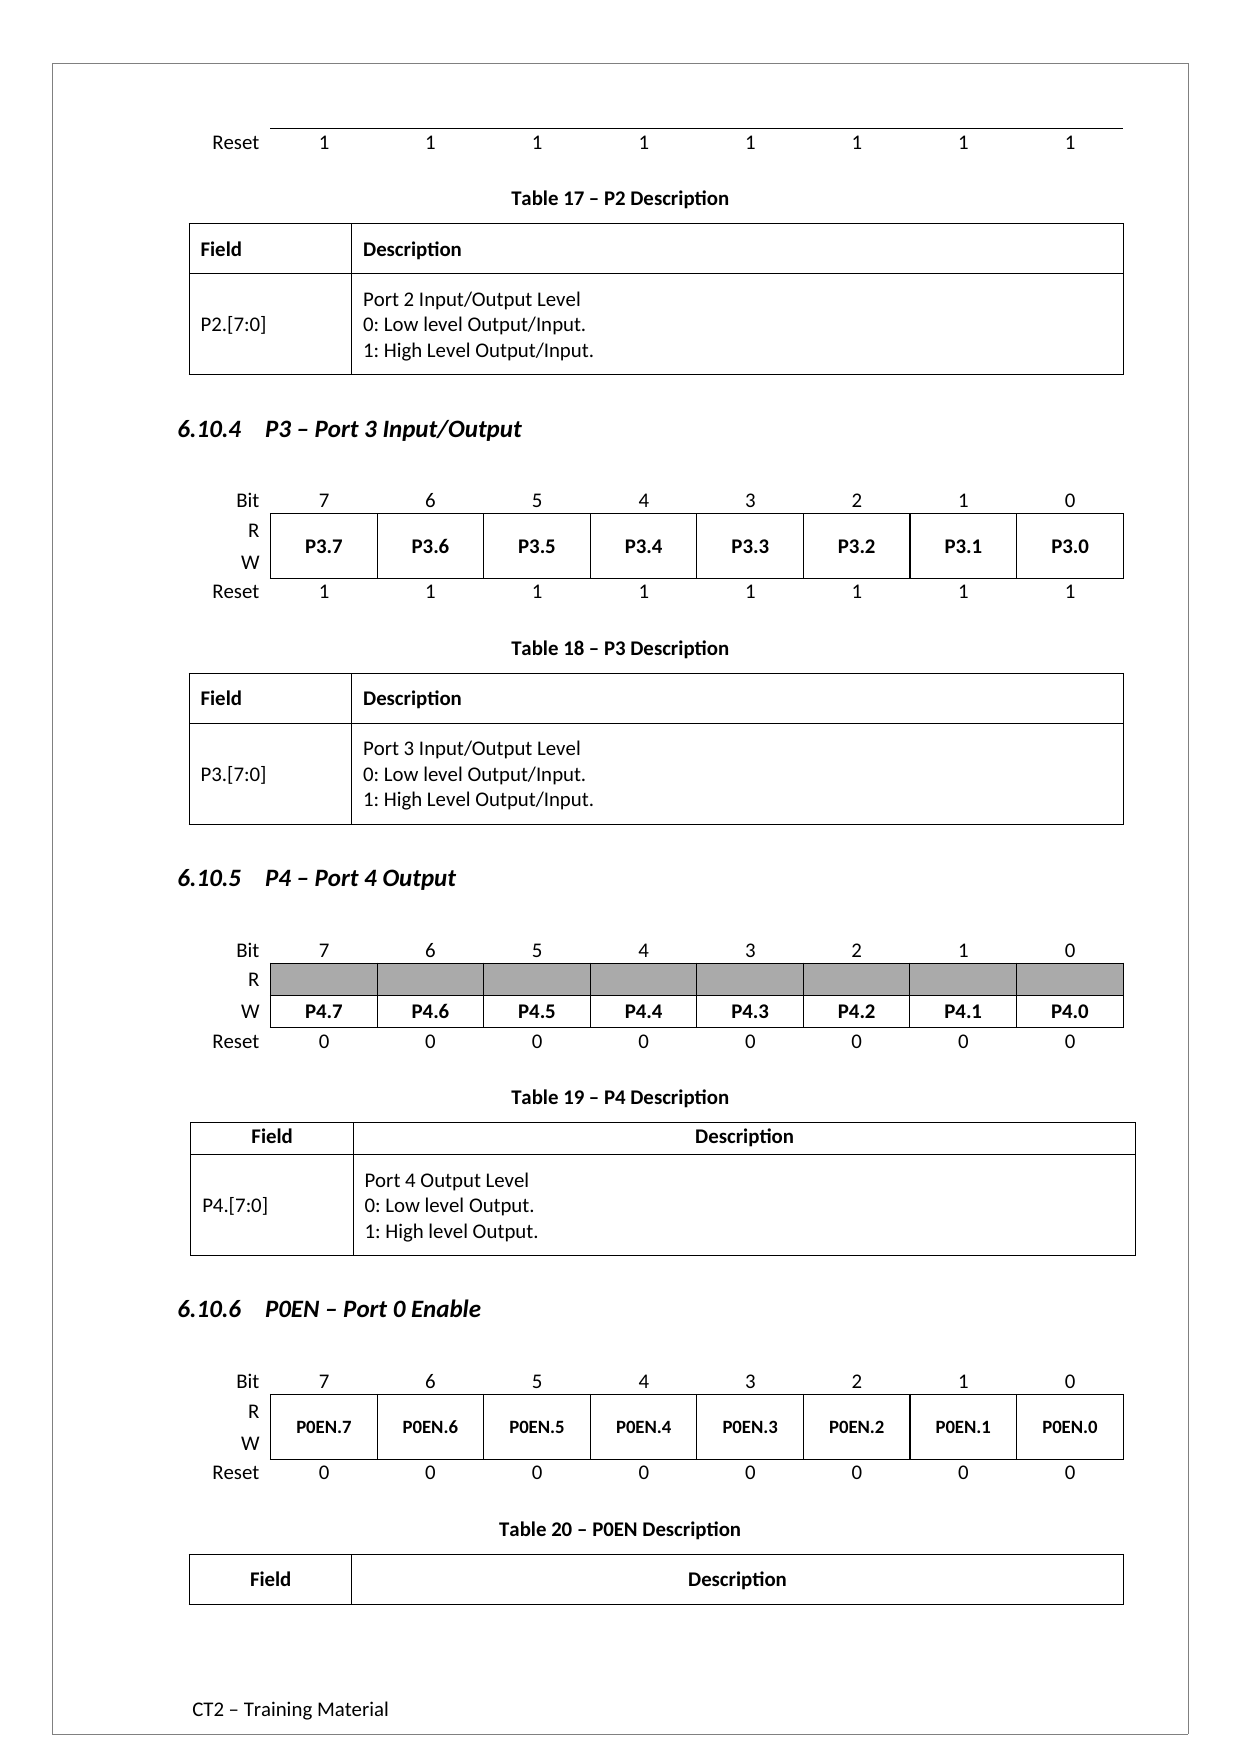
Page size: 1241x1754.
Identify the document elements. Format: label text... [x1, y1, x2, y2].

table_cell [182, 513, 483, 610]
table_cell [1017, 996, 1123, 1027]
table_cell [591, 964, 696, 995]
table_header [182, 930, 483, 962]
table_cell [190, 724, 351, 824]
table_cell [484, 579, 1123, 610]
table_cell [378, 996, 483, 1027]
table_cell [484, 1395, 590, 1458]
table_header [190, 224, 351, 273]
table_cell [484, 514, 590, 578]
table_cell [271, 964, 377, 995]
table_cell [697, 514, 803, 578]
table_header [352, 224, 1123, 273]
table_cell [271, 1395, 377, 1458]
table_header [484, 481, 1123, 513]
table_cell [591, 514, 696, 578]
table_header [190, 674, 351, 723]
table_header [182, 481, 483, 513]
subtitle P3 – Port 3 Input/Output [117, 413, 1123, 443]
text Table 20 – P0EN Description [117, 1516, 1123, 1541]
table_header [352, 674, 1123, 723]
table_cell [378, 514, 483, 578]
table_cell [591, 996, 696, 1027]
subtitle P4 – Port 4 Output [117, 862, 1123, 893]
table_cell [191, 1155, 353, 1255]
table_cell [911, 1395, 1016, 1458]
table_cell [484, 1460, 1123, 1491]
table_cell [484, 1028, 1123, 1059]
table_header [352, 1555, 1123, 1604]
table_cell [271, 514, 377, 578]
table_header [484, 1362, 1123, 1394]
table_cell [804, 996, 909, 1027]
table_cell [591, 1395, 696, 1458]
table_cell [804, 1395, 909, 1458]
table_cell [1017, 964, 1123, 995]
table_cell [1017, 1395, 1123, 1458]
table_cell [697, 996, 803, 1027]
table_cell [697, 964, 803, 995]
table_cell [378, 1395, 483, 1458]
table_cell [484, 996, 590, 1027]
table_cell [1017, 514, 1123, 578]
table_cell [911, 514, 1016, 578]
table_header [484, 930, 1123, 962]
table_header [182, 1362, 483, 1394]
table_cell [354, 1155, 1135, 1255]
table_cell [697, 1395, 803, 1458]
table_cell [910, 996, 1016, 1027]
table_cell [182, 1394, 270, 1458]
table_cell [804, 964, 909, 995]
text Table 19 – P4 Description [117, 1084, 1123, 1110]
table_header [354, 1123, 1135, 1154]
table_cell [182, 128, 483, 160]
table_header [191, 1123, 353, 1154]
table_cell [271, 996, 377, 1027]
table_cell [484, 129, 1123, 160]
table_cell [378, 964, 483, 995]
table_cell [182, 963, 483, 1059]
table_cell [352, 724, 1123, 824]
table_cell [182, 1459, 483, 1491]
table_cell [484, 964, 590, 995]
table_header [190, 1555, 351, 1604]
subtitle P0EN – Port 0 Enable [117, 1294, 1123, 1324]
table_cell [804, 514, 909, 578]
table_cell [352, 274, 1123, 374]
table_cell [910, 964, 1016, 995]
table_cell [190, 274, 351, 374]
